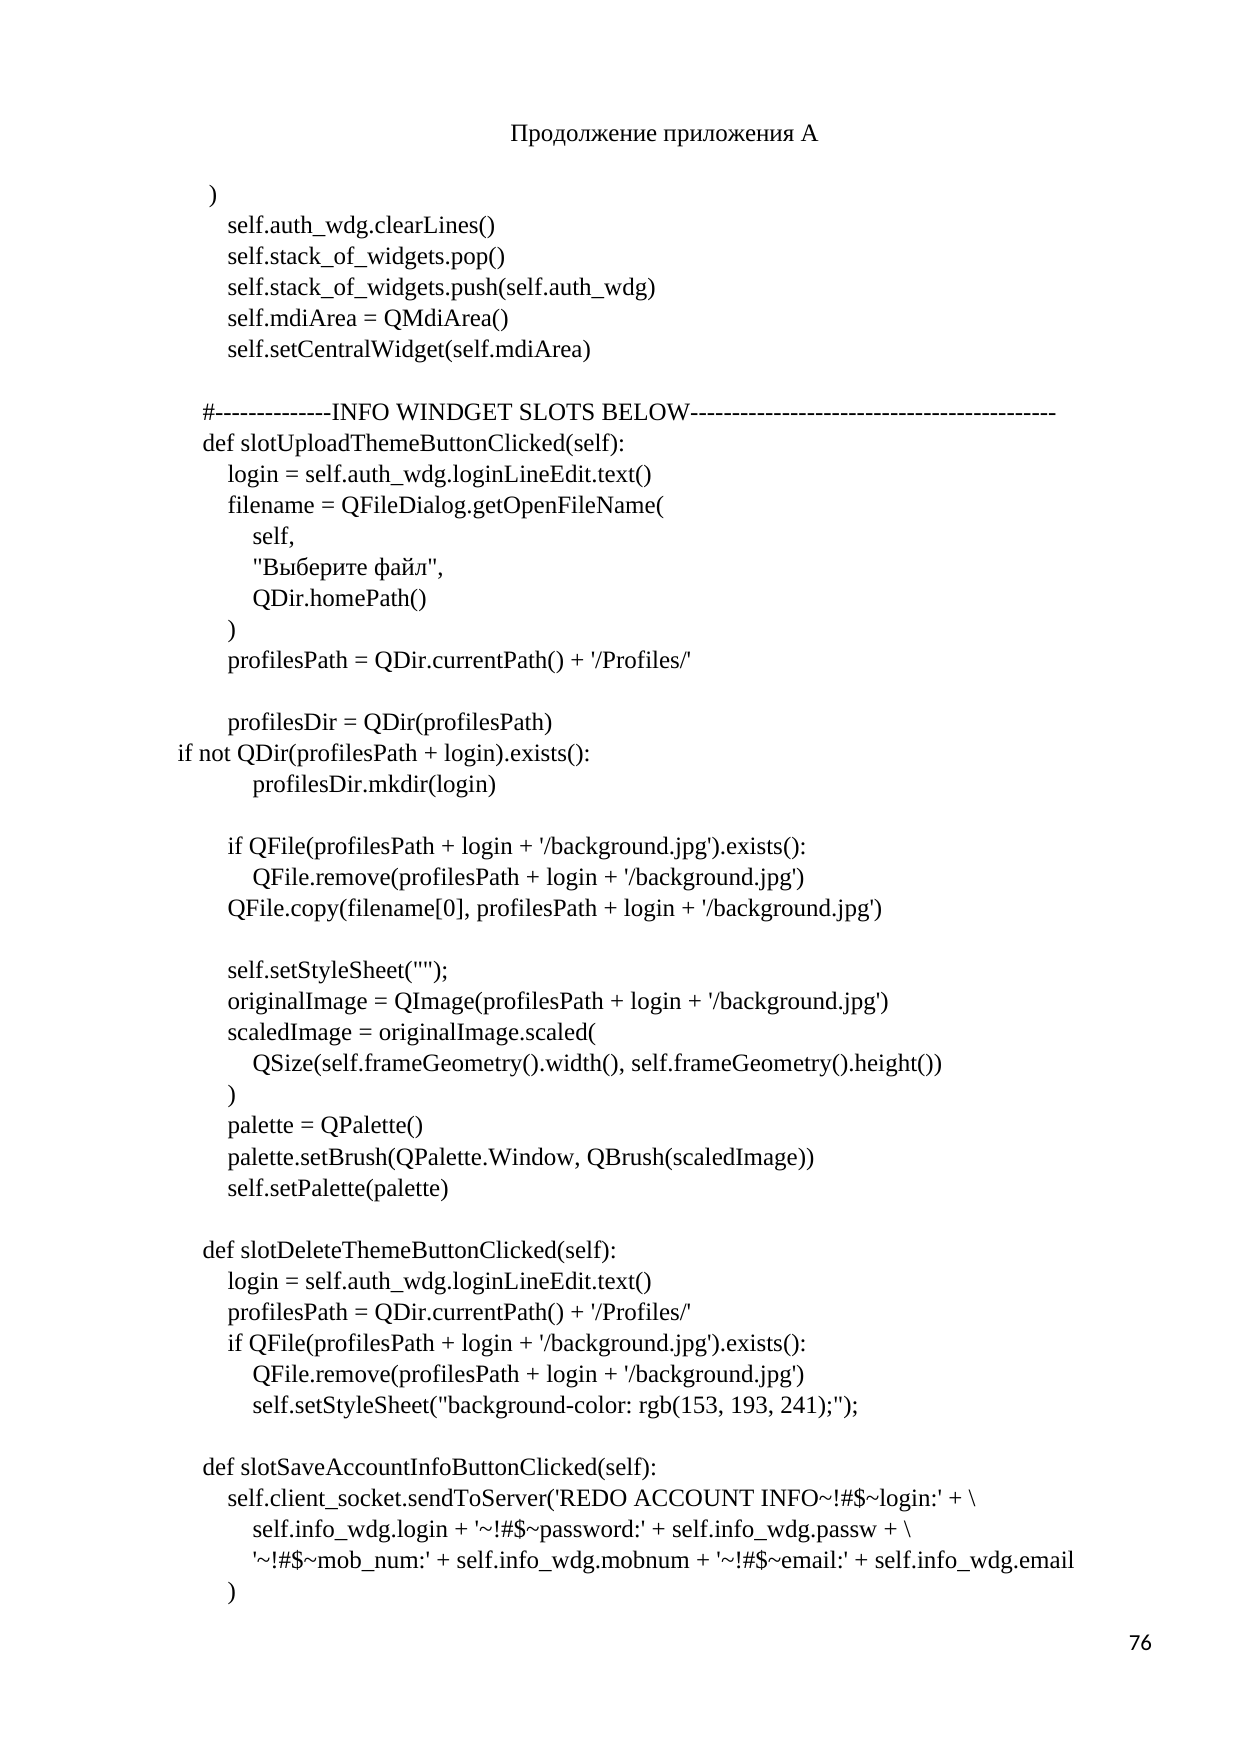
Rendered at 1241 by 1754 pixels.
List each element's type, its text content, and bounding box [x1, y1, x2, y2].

text self.stack_of_widgets.push(self.auth_wdg) [177, 272, 1152, 301]
text if QFile(profilesPath + login + '/background.jpg').exists(): [177, 831, 1152, 860]
text ) [177, 1079, 1152, 1108]
text self.info_wdg.login + '~!#$~password:' + self.info_wdg.passw + \ [177, 1514, 1152, 1543]
text profilesDir.mkdir(login) [177, 769, 1152, 798]
text def slotDeleteThemeButtonClicked(self): [177, 1235, 1152, 1263]
text Продолжение приложения А [177, 118, 1152, 147]
text palette.setBrush(QPalette.Window, QBrush(scaledImage)) [177, 1142, 1152, 1170]
text ) [177, 179, 1152, 208]
text QFile.copy(filename[0], profilesPath + login + '/background.jpg') [177, 893, 1152, 922]
text QDir.homePath() [177, 583, 1152, 612]
text #--------------INFO WINDGET SLOTS BELOW-------------------------------------------- [177, 397, 1152, 425]
text login = self.auth_wdg.loginLineEdit.text() [177, 1266, 1152, 1294]
text filename = QFileDialog.getOpenFileName( [177, 490, 1152, 518]
text self.setStyleSheet("background-color: rgb(153, 193, 241);"); [177, 1390, 1152, 1419]
text ) [177, 1576, 1152, 1605]
text self.client_socket.sendToServer('REDO ACCOUNT INFO~!#$~login:' + \ [177, 1483, 1152, 1512]
text def slotUploadThemeButtonClicked(self): [177, 428, 1152, 456]
text if QFile(profilesPath + login + '/background.jpg').exists(): [177, 1328, 1152, 1357]
text login = self.auth_wdg.loginLineEdit.text() [177, 459, 1152, 487]
text profilesPath = QDir.currentPath() + '/Profiles/' [177, 645, 1152, 674]
text self.auth_wdg.clearLines() [177, 210, 1152, 239]
text QSize(self.frameGeometry().width(), self.frameGeometry().height()) [177, 1048, 1152, 1077]
text self.setCentralWidget(self.mdiArea) [177, 334, 1152, 363]
text self.setStyleSheet(""); [177, 955, 1152, 984]
text def slotSaveAccountInfoButtonClicked(self): [177, 1452, 1152, 1481]
text self.setPalette(palette) [177, 1173, 1152, 1201]
text profilesPath = QDir.currentPath() + '/Profiles/' [177, 1297, 1152, 1326]
text self, [177, 521, 1152, 549]
text scaledImage = originalImage.scaled( [177, 1017, 1152, 1046]
text '~!#$~mob_num:' + self.info_wdg.mobnum + '~!#$~email:' + self.info_wdg.email [177, 1545, 1152, 1574]
text profilesDir = QDir(profilesPath) [177, 707, 1152, 736]
text QFile.remove(profilesPath + login + '/background.jpg') [177, 862, 1152, 891]
text QFile.remove(profilesPath + login + '/background.jpg') [177, 1359, 1152, 1388]
text self.stack_of_widgets.pop() [177, 241, 1152, 270]
text "Выберите файл", [177, 552, 1152, 581]
text if not QDir(profilesPath + login).exists(): [177, 738, 1152, 767]
text ) [177, 614, 1152, 643]
text self.mdiArea = QMdiArea() [177, 303, 1152, 332]
text originalImage = QImage(profilesPath + login + '/background.jpg') [177, 986, 1152, 1015]
text palette = QPalette() [177, 1111, 1152, 1139]
